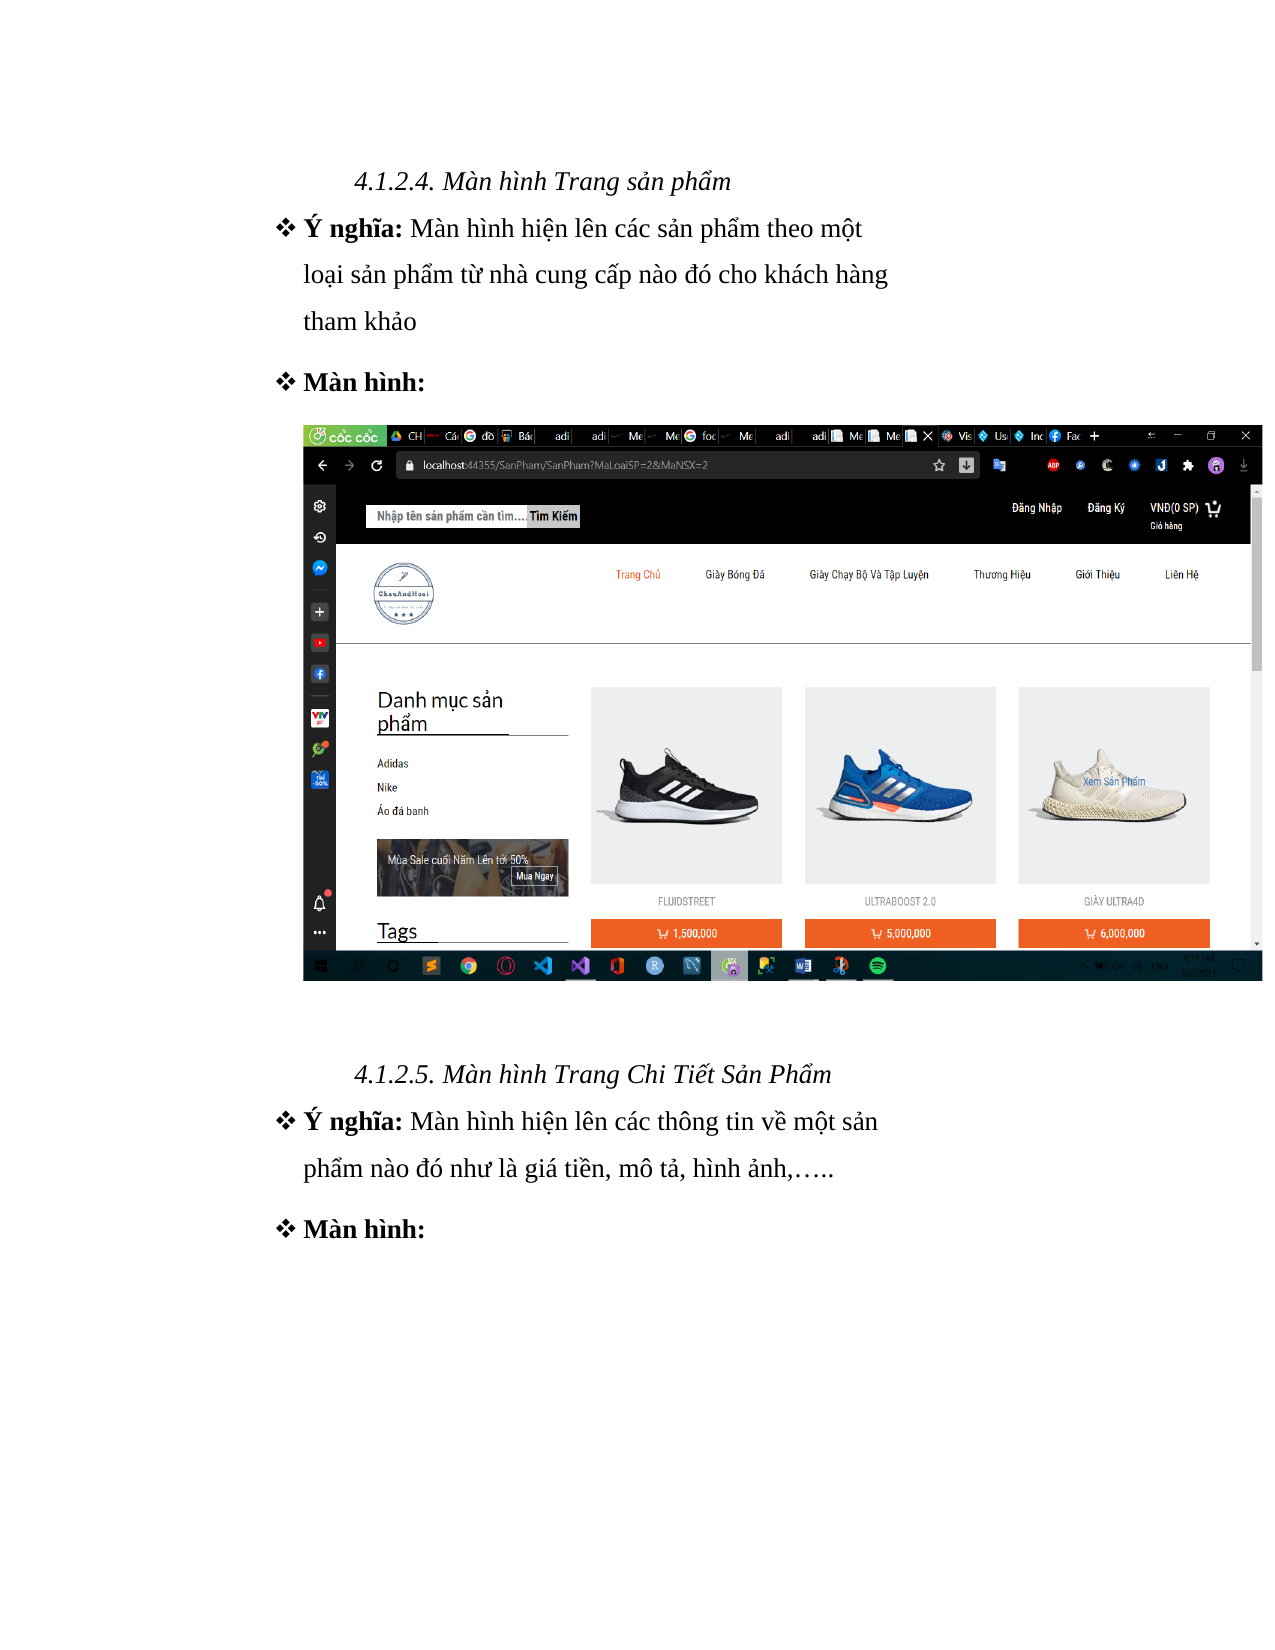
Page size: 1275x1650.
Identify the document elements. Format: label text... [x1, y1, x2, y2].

subtitle 4.1.2.5. Màn hình Trang Chi Tiết Sản Phẩm [354, 1058, 1157, 1089]
list Ý nghĩa: Màn hình hiện lên các sản phẩm theo một loại sản phẩm từ nhà cung cấp nào đó cho khách hàng tham khảo [274, 212, 908, 336]
subtitle 4.1.2.4. Màn hình Trang sản phẩm [354, 165, 1157, 196]
list Màn hình: [274, 1213, 908, 1244]
list Ý nghĩa: Màn hình hiện lên các thông tin về một sản phẩm nào đó như là giá tiền, mô tả, hình ảnh,….. [274, 1105, 908, 1183]
picture [303, 425, 1263, 981]
list Màn hình: [274, 366, 908, 397]
